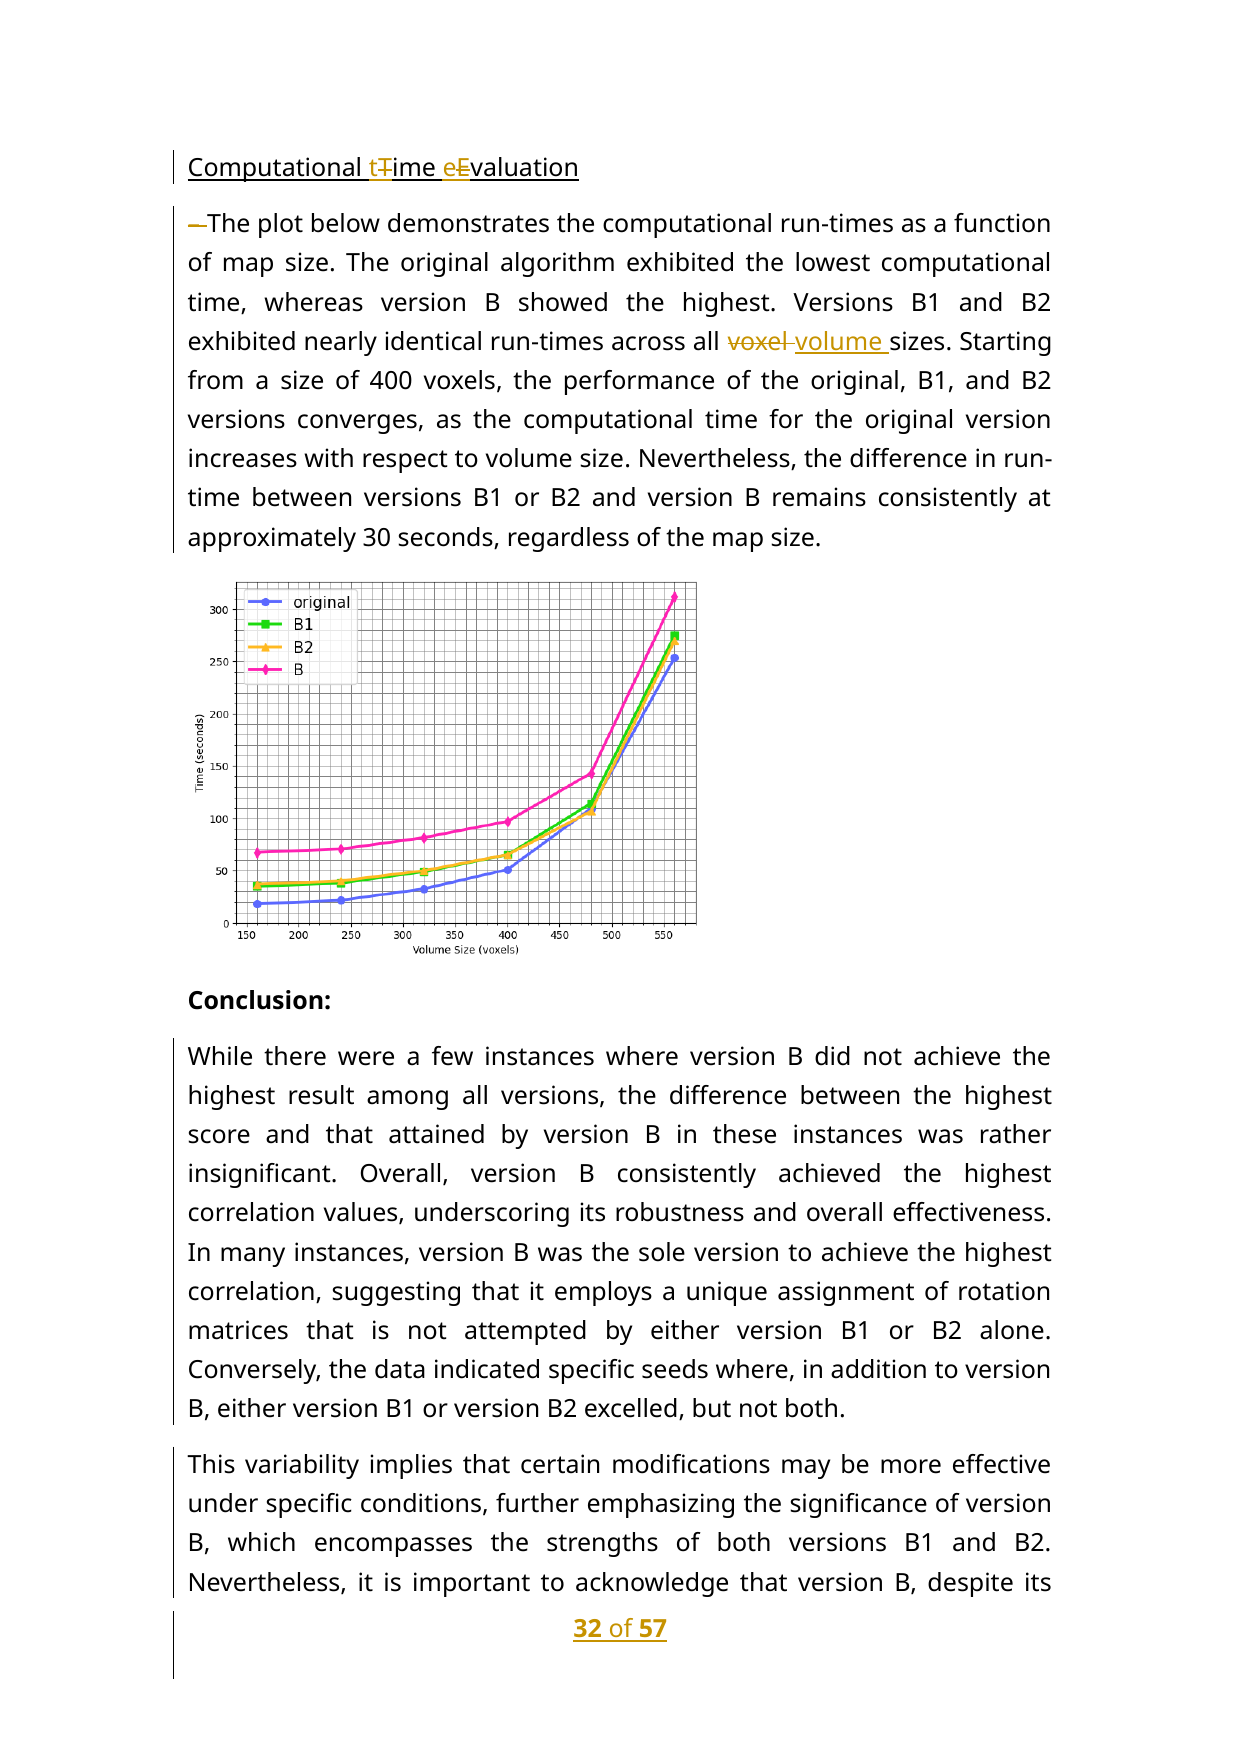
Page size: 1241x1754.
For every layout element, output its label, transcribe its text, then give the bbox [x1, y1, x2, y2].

picture [187, 575, 702, 961]
text While there were a few instances where version B did not achieve the highest result among all versions, the difference between the highest score and that attained by version B in these instances was rather insignificant. Overall, version B consistently achieved the highest correlation values, underscoring its robustness and overall effectiveness. In many instances, version B was the sole version to achieve the highest correlation, suggesting that it employs a unique assignment of rotation matrices that is not attempted by either version B1 or B2 alone. Conversely, the data indicated specific seeds where, in addition to version B, either version B1 or version B2 excelled, but not both. [187, 1038, 1053, 1425]
text Computational ime valuation [187, 150, 1053, 184]
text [187, 1447, 1053, 1598]
text Conclusion: [187, 982, 1053, 1017]
text The plot below demonstrates the computational run-times as a function of map size. The original algorithm exhibited the lowest computational time, whereas version B showed the highest. Versions B1 and B2 exhibited nearly identical run-times across all sizes. Starting from a size of 400 voxels, the performance of the original, B1, and B2 versions converges, as the computational time for the original version increases with respect to volume size. Nevertheless, the difference in run-time between versions B1 or B2 and version B remains consistently at approximately 30 seconds, regardless of the map size. [187, 206, 1053, 553]
